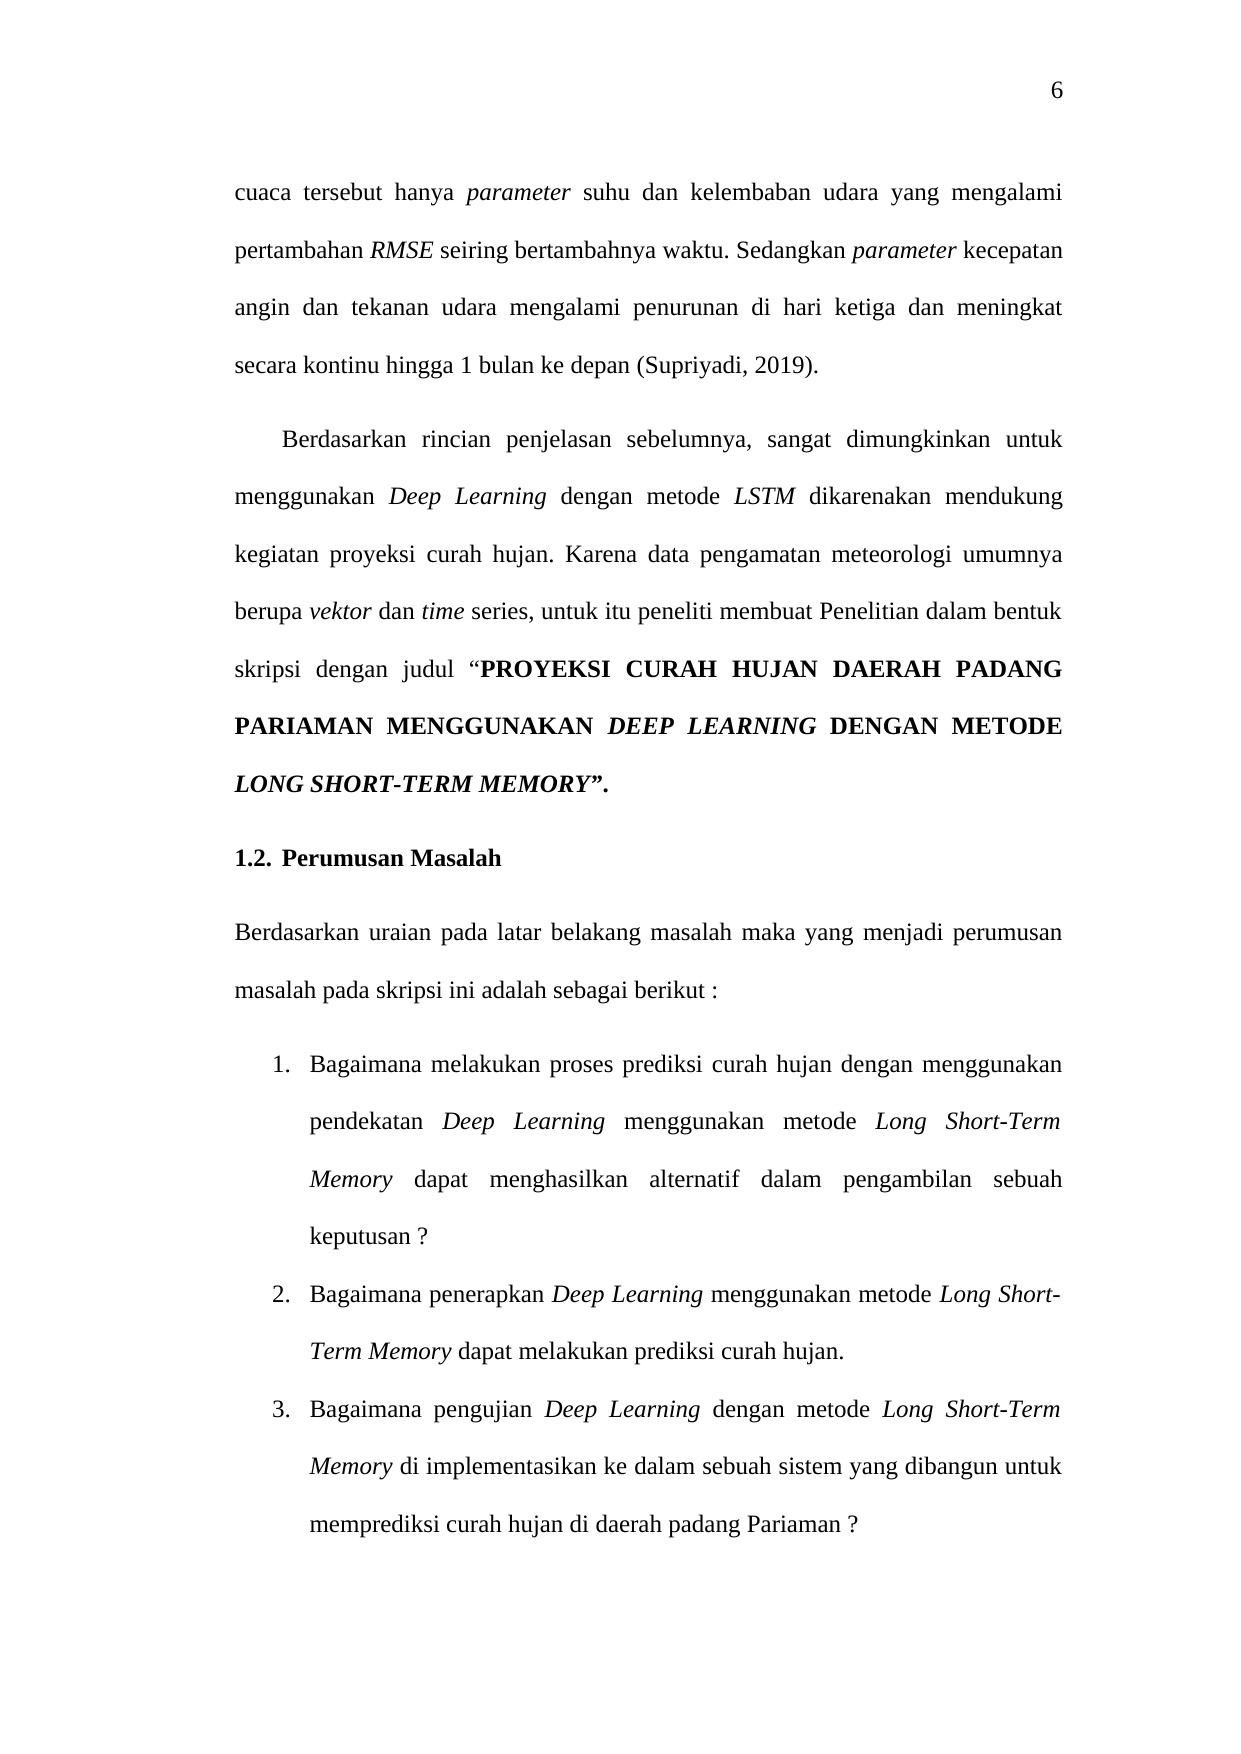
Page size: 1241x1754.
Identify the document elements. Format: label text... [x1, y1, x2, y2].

text Berdasarkan rincian penjelasan sebelumnya, sangat dimungkinkan untuk menggunakan Deep Learning dengan metode LSTM dikarenakan mendukung kegiatan proyeksi curah hujan. Karena data pengamatan meteorologi umumnya berupa vektor dan time series, untuk itu peneliti membuat Penelitian dalam bentuk skripsi dengan judul “PROYEKSI CURAH HUJAN DAERAH PADANG PARIAMAN MENGGUNAKAN DEEP LEARNING DENGAN METODE LONG SHORT-TERM MEMORY”. [234, 424, 1063, 798]
list Bagaimana penerapkan Deep Learning menggunakan metode Long Short-Term Memory dapat melakukan prediksi curah hujan. [272, 1279, 1063, 1365]
subtitle Perumusan Masalah [234, 843, 1063, 872]
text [234, 177, 1063, 378]
list Bagaimana melakukan proses prediksi curah hujan dengan menggunakan pendekatan Deep Learning menggunakan metode Long Short-Term Memory dapat menghasilkan alternatif dalam pengambilan sebuah keputusan ? [272, 1049, 1063, 1250]
text Berdasarkan uraian pada latar belakang masalah maka yang menjadi perumusan masalah pada skripsi ini adalah sebagai berikut : [234, 917, 1063, 1003]
list Bagaimana pengujian Deep Learning dengan metode Long Short-Term Memory di implementasikan ke dalam sebuah sistem yang dibangun untuk memprediksi curah hujan di daerah padang Pariaman ? [272, 1394, 1063, 1538]
